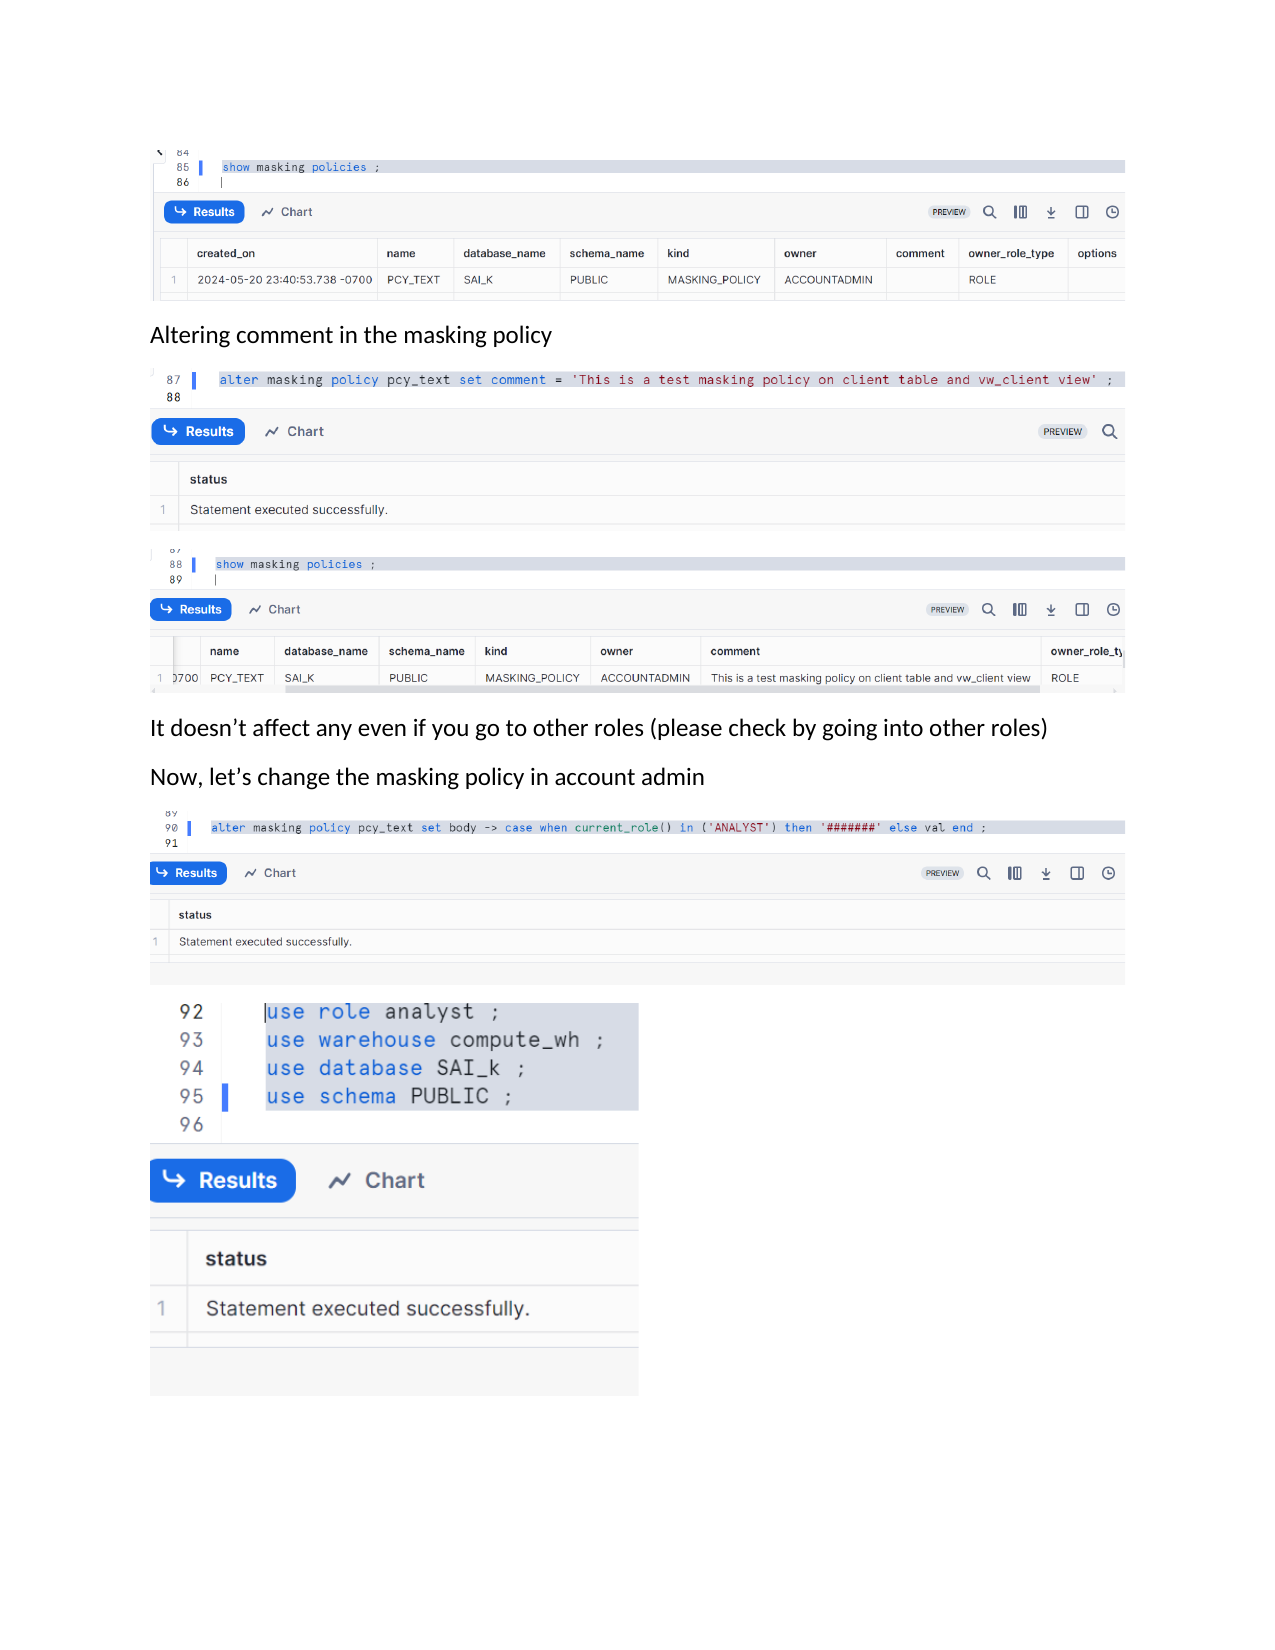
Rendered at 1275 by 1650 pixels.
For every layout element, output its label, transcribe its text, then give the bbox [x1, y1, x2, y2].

picture [150, 150, 1125, 301]
picture [150, 1003, 639, 1396]
text It doesn’t affect any even if you go to other roles (please check by going into other roles) [150, 712, 1125, 742]
picture [150, 549, 1125, 693]
text Altering comment in the masking policy [150, 319, 1125, 349]
text Now, let’s change the masking policy in account admin [150, 761, 1125, 792]
picture [150, 368, 1125, 531]
picture [150, 811, 1125, 985]
